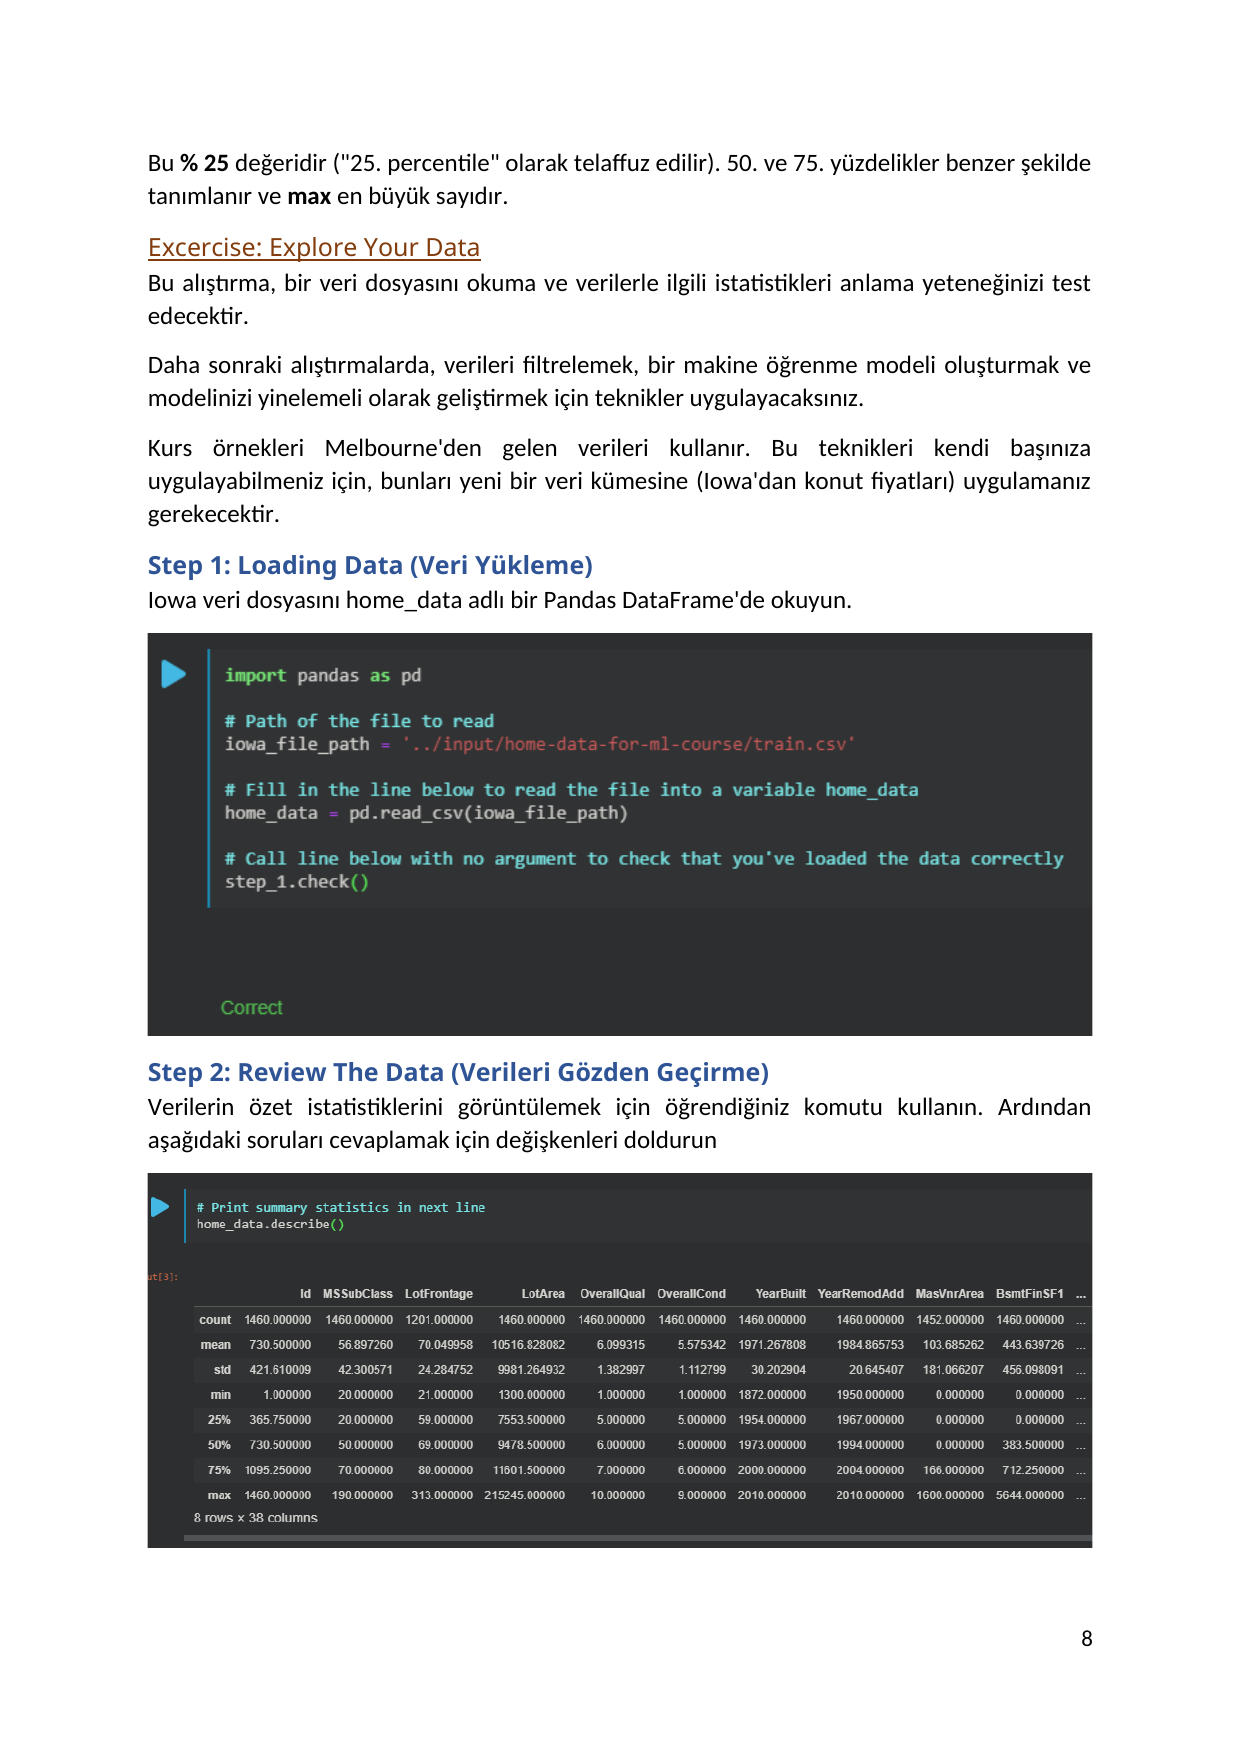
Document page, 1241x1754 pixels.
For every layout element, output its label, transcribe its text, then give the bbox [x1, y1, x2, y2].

text Iowa veri dosyasını home_data adlı bir Pandas DataFrame'de okuyun. [148, 584, 1093, 614]
text Verilerin özet istatistiklerini görüntülemek için öğrendiğiniz komutu kullanın. Ardından aşağıdaki soruları cevaplamak için değişkenleri doldurun [148, 1091, 1093, 1155]
text Bu % 25 değeridir ("25. percentile" olarak telaffuz edilir). 50. ve 75. yüzdelikler benzer şekilde tanımlanır ve max en büyük sayıdır. [148, 148, 1093, 211]
text Daha sonraki alıştırmalarda, verileri filtrelemek, bir makine öğrenme modeli oluşturmak ve modelinizi yinelemeli olarak geliştirmek için teknikler uygulayacaksınız. [148, 349, 1093, 413]
text Step 2: Review The Data (Verileri Gözden Geçirme) [148, 1054, 1093, 1089]
picture [147, 633, 1093, 1036]
text Kurs örnekleri Melbourne'den gelen verileri kullanır. Bu teknikleri kendi başınıza uygulayabilmeniz için, bunları yeni bir veri kümesine (Iowa'dan konut fiyatları) uygulamanız gerekecektir. [148, 432, 1093, 528]
picture [147, 1173, 1093, 1548]
text Excercise: Explore Your Data [148, 230, 1093, 264]
text Step 1: Loading Data (Veri Yükleme) [148, 547, 1093, 581]
text Bu alıştırma, bir veri dosyasını okuma ve verilerle ilgili istatistikleri anlama yeteneğinizi test edecektir. [148, 267, 1093, 330]
